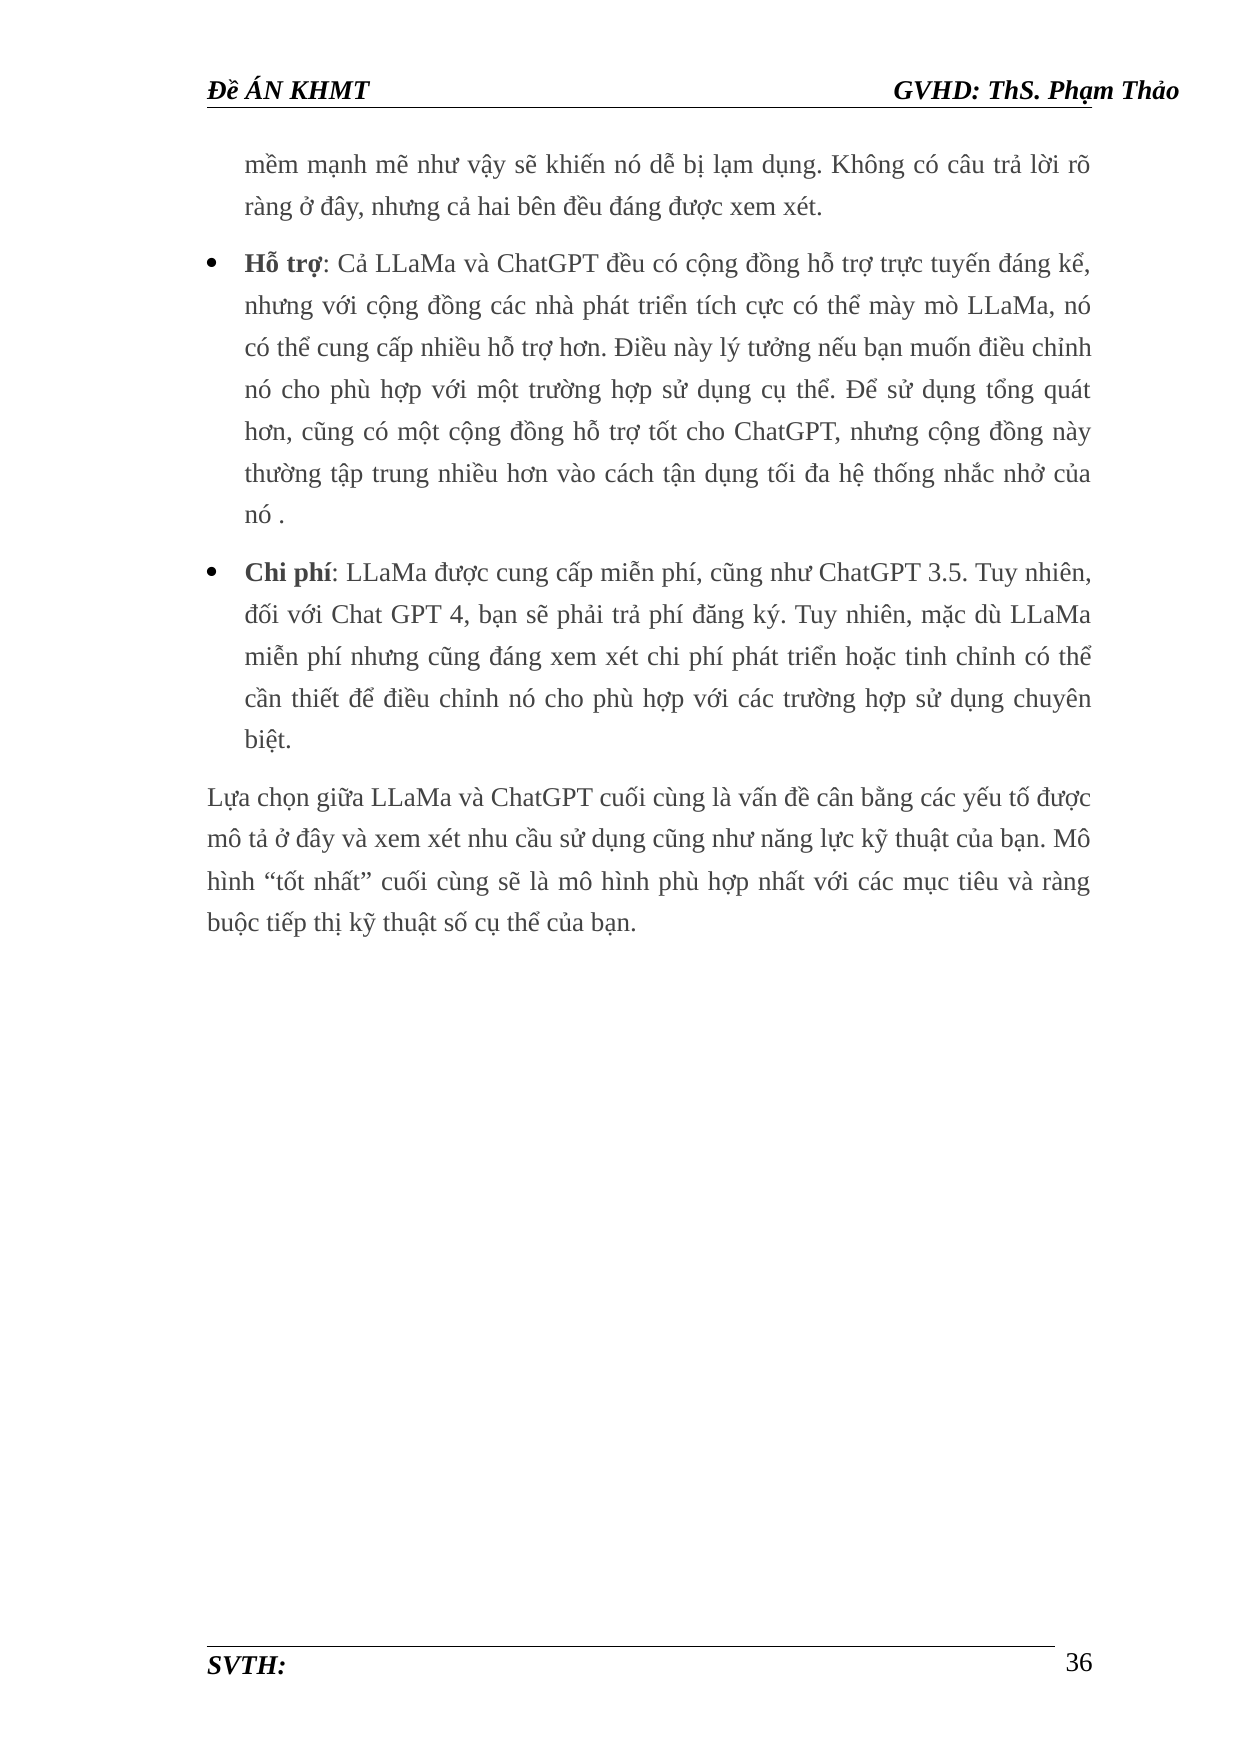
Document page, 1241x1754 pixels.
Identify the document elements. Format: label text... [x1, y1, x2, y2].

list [207, 148, 1092, 221]
list Hỗ trợ: Cả LLaMa và ChatGPT đều có cộng đồng hỗ trợ trực tuyến đáng kể, nhưng với cộng đồng các nhà phát triển tích cực có thể mày mò LLaMa, nó có thể cung cấp nhiều hỗ trợ hơn. Điều này lý tưởng nếu bạn muốn điều chỉnh nó cho phù hợp với một trường hợp sử dụng cụ thể. Để sử dụng tổng quát hơn, cũng có một cộng đồng hỗ trợ tốt cho ChatGPT, nhưng cộng đồng này thường tập trung nhiều hơn vào cách tận dụng tối đa hệ thống nhắc nhở của nó . [207, 247, 1092, 530]
list Chi phí: LLaMa được cung cấp miễn phí, cũng như ChatGPT 3.5. Tuy nhiên, đối với Chat GPT 4, bạn sẽ phải trả phí đăng ký. Tuy nhiên, mặc dù LLaMa miễn phí nhưng cũng đáng xem xét chi phí phát triển hoặc tinh chỉnh có thể cần thiết để điều chỉnh nó cho phù hợp với các trường hợp sử dụng chuyên biệt. [207, 556, 1092, 755]
text Lựa chọn giữa LLaMa và ChatGPT cuối cùng là vấn đề cân bằng các yếu tố được mô tả ở đây và xem xét nhu cầu sử dụng cũng như năng lực kỹ thuật của bạn. Mô hình “tốt nhất” cuối cùng sẽ là mô hình phù hợp nhất với các mục tiêu và ràng buộc tiếp thị kỹ thuật số cụ thể của bạn. [207, 781, 1092, 938]
